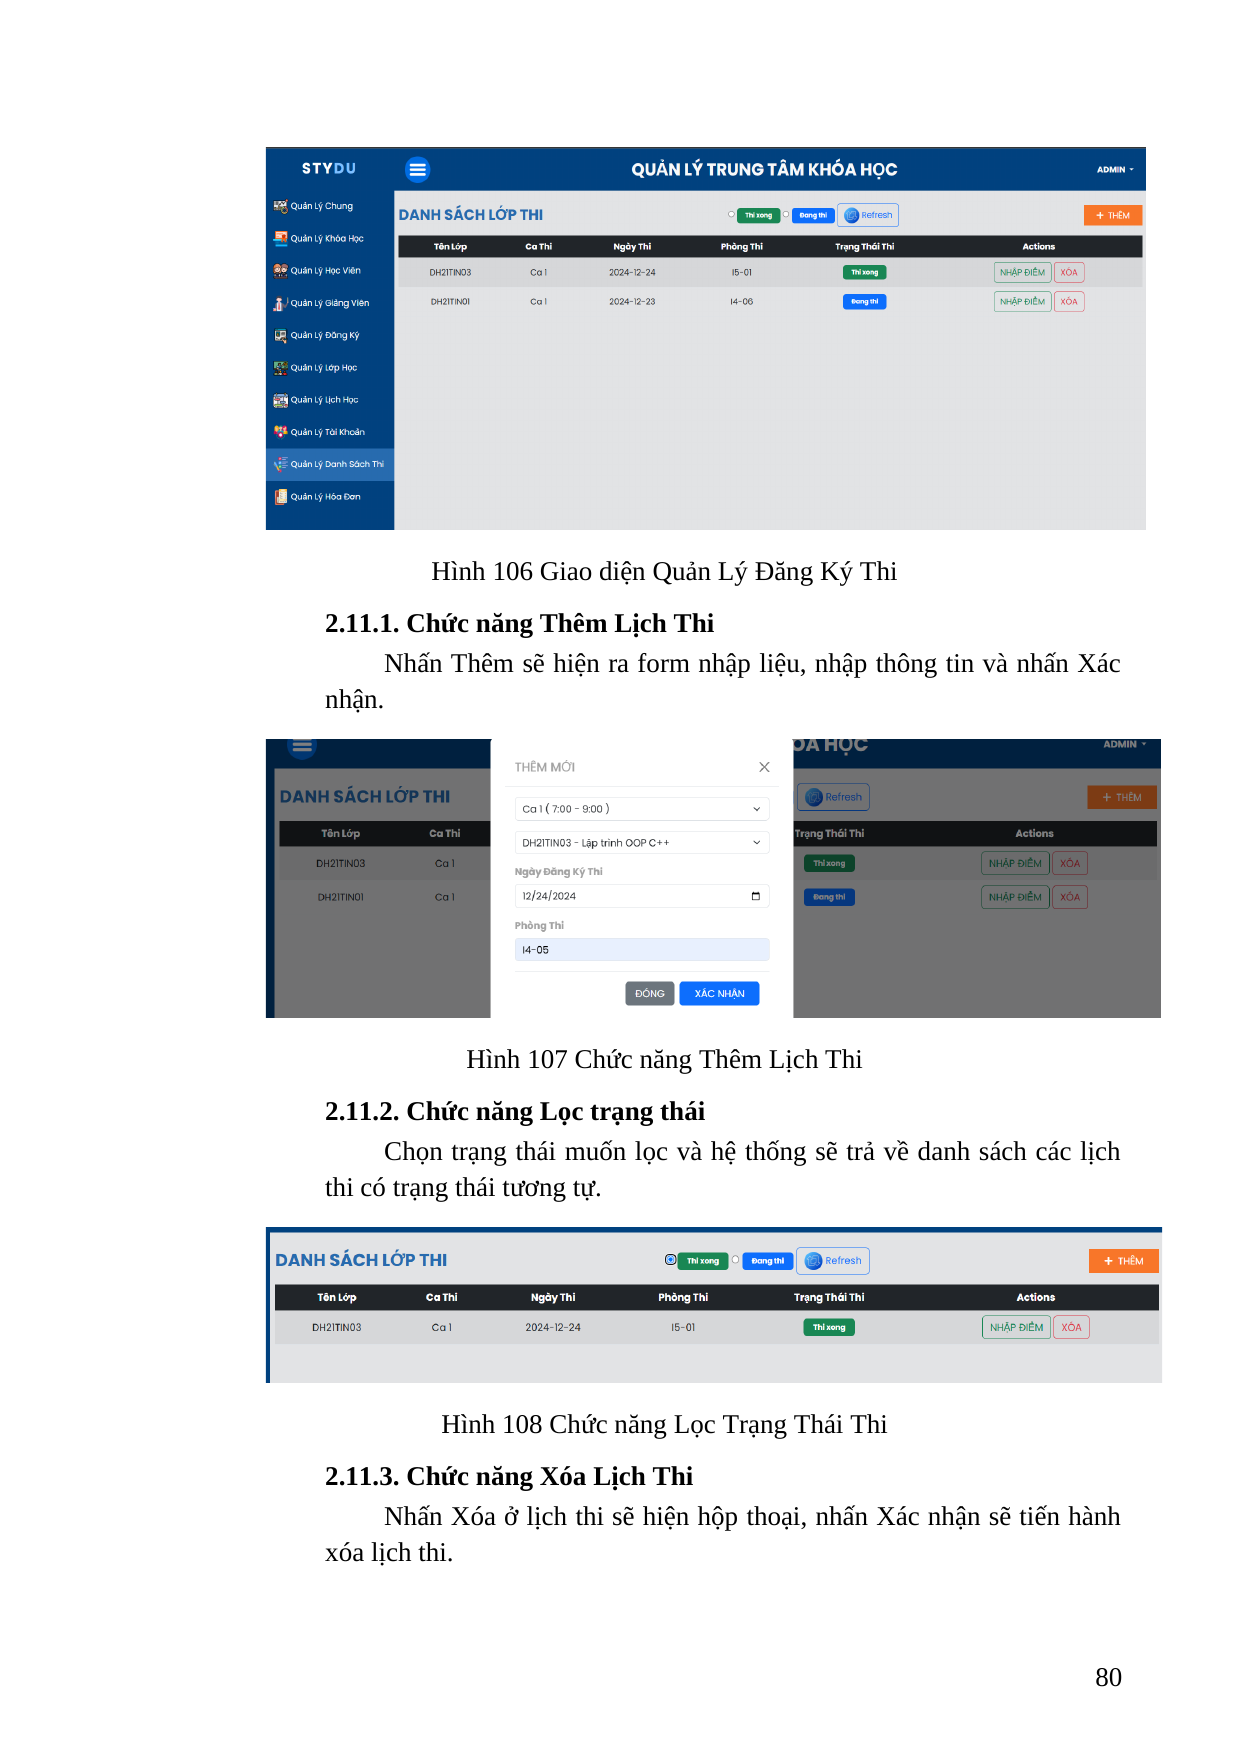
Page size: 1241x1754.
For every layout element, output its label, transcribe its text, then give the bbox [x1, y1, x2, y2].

text Nhấn Thêm sẽ hiện ra form nhập liệu, nhập thông tin và nhấn Xác nhận. [325, 647, 1122, 714]
subtitle 2.11.2. Chức năng Lọc trạng thái [266, 1095, 1122, 1126]
picture [265, 739, 1161, 1018]
subtitle 2.11.1. Chức năng Thêm Lịch Thi [266, 607, 1122, 638]
subtitle 2.11.3. Chức năng Xóa Lịch Thi [266, 1460, 1122, 1491]
picture [265, 147, 1146, 530]
picture [265, 1227, 1163, 1383]
text Nhấn Xóa ở lịch thi sẽ hiện hộp thoại, nhấn Xác nhận sẽ tiến hành xóa lịch thi. [325, 1500, 1122, 1567]
text Chọn trạng thái muốn lọc và hệ thống sẽ trả về danh sách các lịch thi có trạng thái tương tự. [325, 1135, 1122, 1202]
